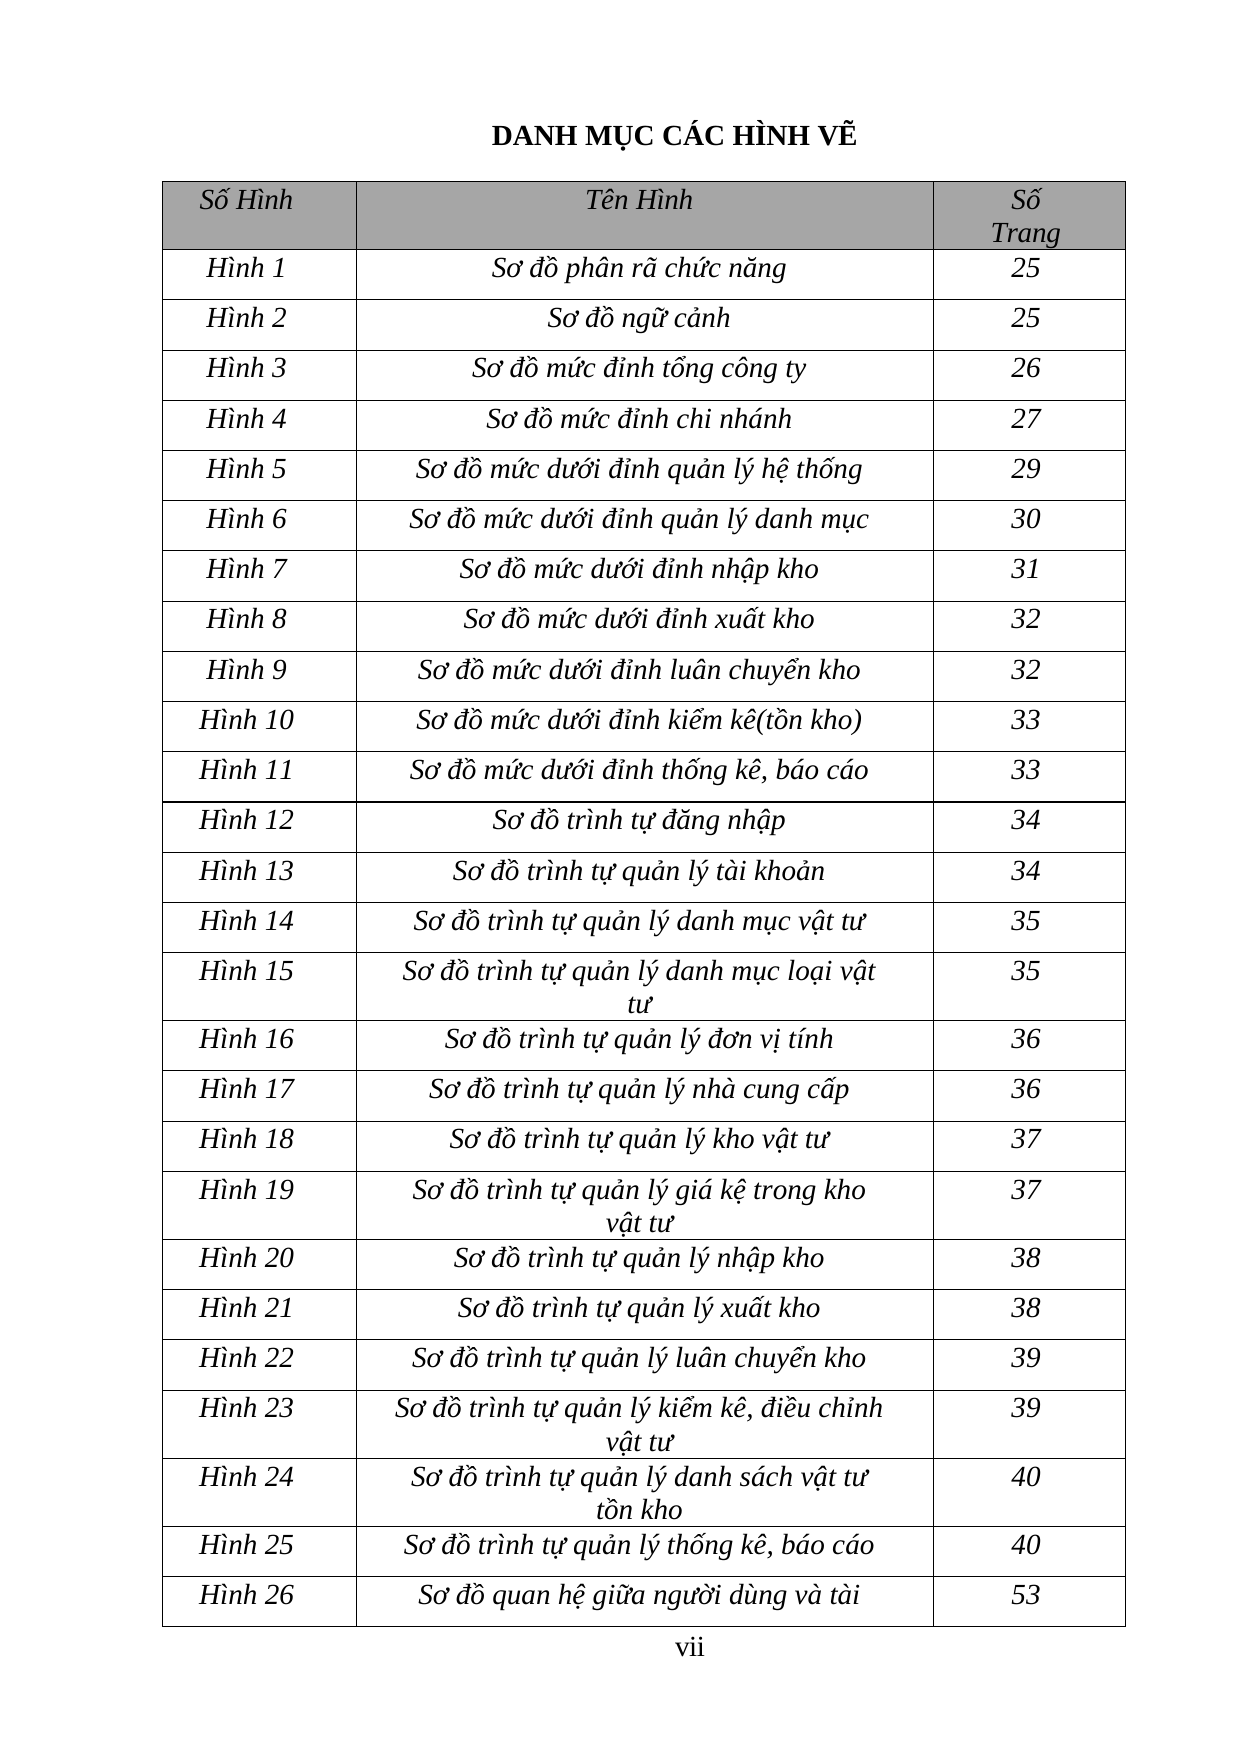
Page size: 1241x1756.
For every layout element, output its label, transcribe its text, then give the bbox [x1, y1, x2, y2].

table_cell 40 [934, 1459, 1125, 1526]
table_cell 35 [934, 953, 1125, 1020]
table_cell 37 [934, 1122, 1125, 1171]
table_header Số Trang [934, 182, 1125, 249]
table_cell Sơ đồ trình tự quản lý đơn vị tính [357, 1021, 933, 1070]
table_cell 35 [934, 903, 1125, 952]
table_cell Sơ đồ mức dưới đỉnh quản lý danh mục [357, 501, 933, 550]
table_cell 38 [934, 1290, 1125, 1339]
table_cell 32 [934, 652, 1125, 701]
table_cell Hình 9 [163, 652, 356, 701]
table_cell Hình 26 [163, 1577, 356, 1626]
table_cell 26 [934, 351, 1125, 400]
table_cell Sơ đồ ngữ cảnh [357, 300, 933, 349]
table_cell Sơ đồ mức đỉnh tổng công ty [357, 351, 933, 400]
table_cell Hình 17 [163, 1071, 356, 1121]
table_cell Hình 18 [163, 1122, 356, 1171]
table_cell Hình 20 [163, 1240, 356, 1289]
subtitle DANH MỤC CÁC HÌNH VẼ [197, 118, 1153, 151]
table_cell Hình 7 [163, 551, 356, 601]
table_cell Sơ đồ mức dưới đỉnh xuất kho [357, 602, 933, 651]
table_cell Sơ đồ trình tự quản lý giá kệ trong kho vật tư [357, 1172, 933, 1239]
table_cell Sơ đồ mức dưới đỉnh kiểm kê(tồn kho) [357, 702, 933, 751]
table_cell Hình 10 [163, 702, 356, 751]
table_cell Hình 16 [163, 1021, 356, 1070]
table_cell Sơ đồ mức dưới đỉnh luân chuyển kho [357, 652, 933, 701]
table_cell Hình 12 [163, 803, 356, 852]
table_cell Sơ đồ trình tự quản lý danh mục loại vật tư [357, 953, 933, 1020]
table_cell Sơ đồ trình tự quản lý danh mục vật tư [357, 903, 933, 952]
table_cell Hình 2 [163, 300, 356, 349]
table_cell Hình 13 [163, 853, 356, 902]
table_cell 33 [934, 702, 1125, 751]
table_cell Hình 19 [163, 1172, 356, 1239]
table_cell Hình 11 [163, 752, 356, 801]
table_cell Sơ đồ trình tự quản lý nhà cung cấp [357, 1071, 933, 1121]
table_cell Sơ đồ trình tự quản lý nhập kho [357, 1240, 933, 1289]
table_cell Sơ đồ trình tự quản lý luân chuyển kho [357, 1340, 933, 1389]
table_cell Hình 25 [163, 1527, 356, 1576]
table_cell Hình 15 [163, 953, 356, 1020]
table_cell 30 [934, 501, 1125, 550]
table_cell 39 [934, 1391, 1125, 1458]
table_cell 40 [934, 1527, 1125, 1576]
table_cell 34 [934, 803, 1125, 852]
table_cell Sơ đồ trình tự đăng nhập [357, 803, 933, 852]
table_cell Hình 23 [163, 1391, 356, 1458]
table_cell 34 [934, 853, 1125, 902]
table_header Tên Hình [357, 182, 933, 249]
table_cell Sơ đồ phân rã chức năng [357, 250, 933, 299]
table_cell Hình 14 [163, 903, 356, 952]
table_cell 31 [934, 551, 1125, 601]
table_cell Sơ đồ trình tự quản lý tài khoản [357, 853, 933, 902]
table_cell Hình 3 [163, 351, 356, 400]
table_cell Hình 24 [163, 1459, 356, 1526]
table_cell Hình 6 [163, 501, 356, 550]
table_cell 53 [934, 1577, 1125, 1626]
table_cell Sơ đồ trình tự quản lý kho vật tư [357, 1122, 933, 1171]
table_cell Hình 21 [163, 1290, 356, 1339]
table_cell 36 [934, 1021, 1125, 1070]
table_cell Sơ đồ mức dưới đỉnh nhập kho [357, 551, 933, 601]
table_cell Hình 8 [163, 602, 356, 651]
table_cell 33 [934, 752, 1125, 801]
table_cell 25 [934, 300, 1125, 349]
table_cell 25 [934, 250, 1125, 299]
table_cell Sơ đồ trình tự quản lý kiểm kê, điều chỉnh vật tư [357, 1391, 933, 1458]
table_cell Hình 22 [163, 1340, 356, 1389]
table_cell Sơ đồ trình tự quản lý thống kê, báo cáo [357, 1527, 933, 1576]
table_header Số Hình [163, 182, 356, 249]
table_cell Sơ đồ trình tự quản lý danh sách vật tư tồn kho [357, 1459, 933, 1526]
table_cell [357, 1577, 933, 1626]
table_cell 29 [934, 451, 1125, 500]
table_cell 37 [934, 1172, 1125, 1239]
table_cell Hình 4 [163, 401, 356, 450]
table_cell Hình 1 [163, 250, 356, 299]
table_cell Hình 5 [163, 451, 356, 500]
table_cell 38 [934, 1240, 1125, 1289]
table_cell 32 [934, 602, 1125, 651]
table_cell Sơ đồ trình tự quản lý xuất kho [357, 1290, 933, 1339]
table_cell Sơ đồ mức dưới đỉnh thống kê, báo cáo [357, 752, 933, 801]
table_cell 27 [934, 401, 1125, 450]
table_cell Sơ đồ mức dưới đỉnh quản lý hệ thống [357, 451, 933, 500]
table_cell 39 [934, 1340, 1125, 1389]
table_cell 36 [934, 1071, 1125, 1121]
table_cell Sơ đồ mức đỉnh chi nhánh [357, 401, 933, 450]
